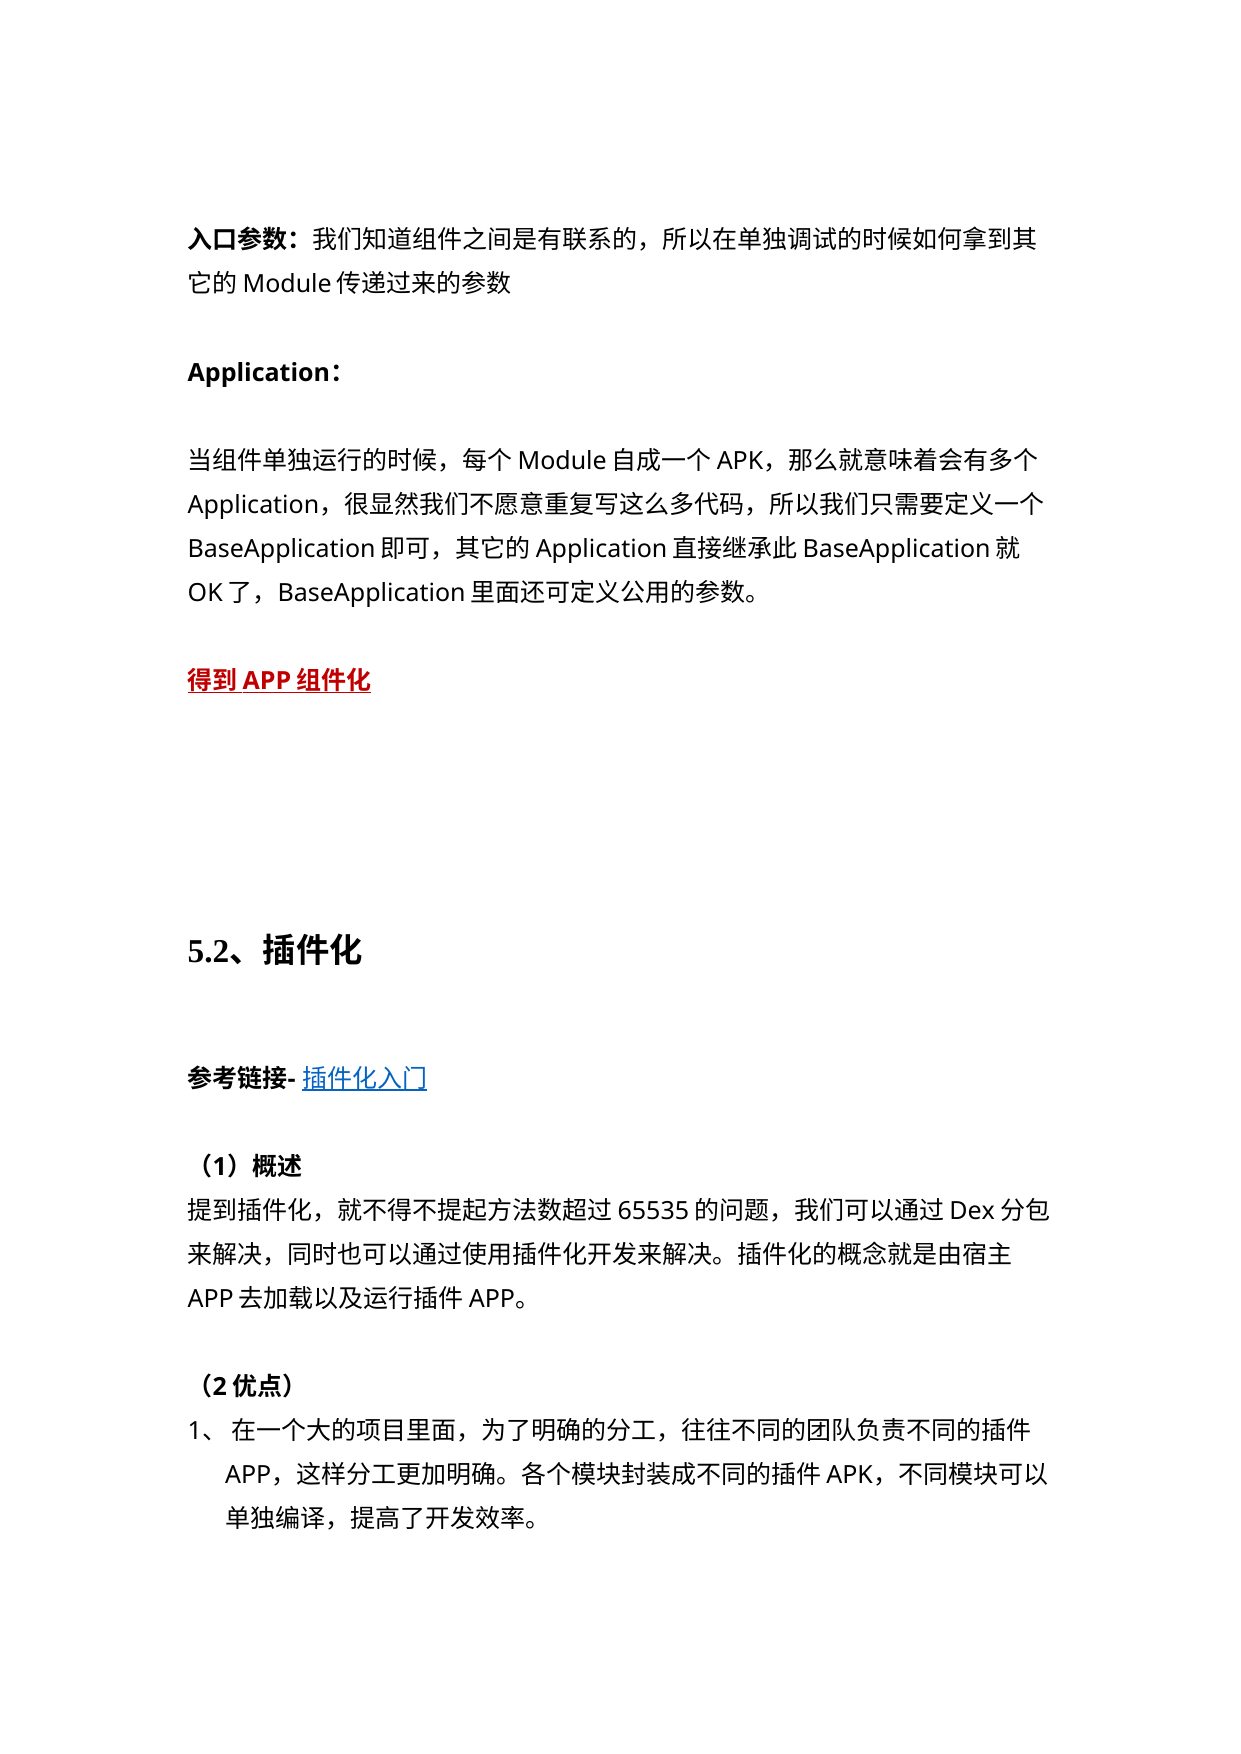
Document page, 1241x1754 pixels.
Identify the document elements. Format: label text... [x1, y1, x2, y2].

text （1）概述 [187, 1142, 1053, 1187]
subtitle 5.2、插件化 [187, 904, 1053, 992]
list 在一个大的项目里面，为了明确的分工，往往不同的团队负责不同的插件APP，这样分工更加明确。各个模块封装成不同的插件APK，不同模块可以单独编译，提高了开发效率。 [187, 1407, 1053, 1539]
text 当组件单独运行的时候，每个Module自成一个APK，那么就意味着会有多个Application，很显然我们不愿意重复写这么多代码，所以我们只需要定义一个BaseApplication即可，其它的Application直接继承此BaseApplication就OK了，BaseApplication里面还可定义公用的参数。 [187, 436, 1053, 613]
text 提到插件化，就不得不提起方法数超过65535的问题，我们可以通过Dex分包来解决，同时也可以通过使用插件化开发来解决。插件化的概念就是由宿主APP去加载以及运行插件APP。 [187, 1187, 1053, 1319]
text 入口参数：我们知道组件之间是有联系的，所以在单独调试的时候如何拿到其它的Module传递过来的参数 [187, 216, 1053, 304]
text 参考链接- 插件化入门 [187, 1054, 1053, 1098]
text 得到APP组件化 [187, 657, 1053, 701]
text （2优点） [187, 1363, 1053, 1407]
text Application： [187, 348, 1053, 392]
